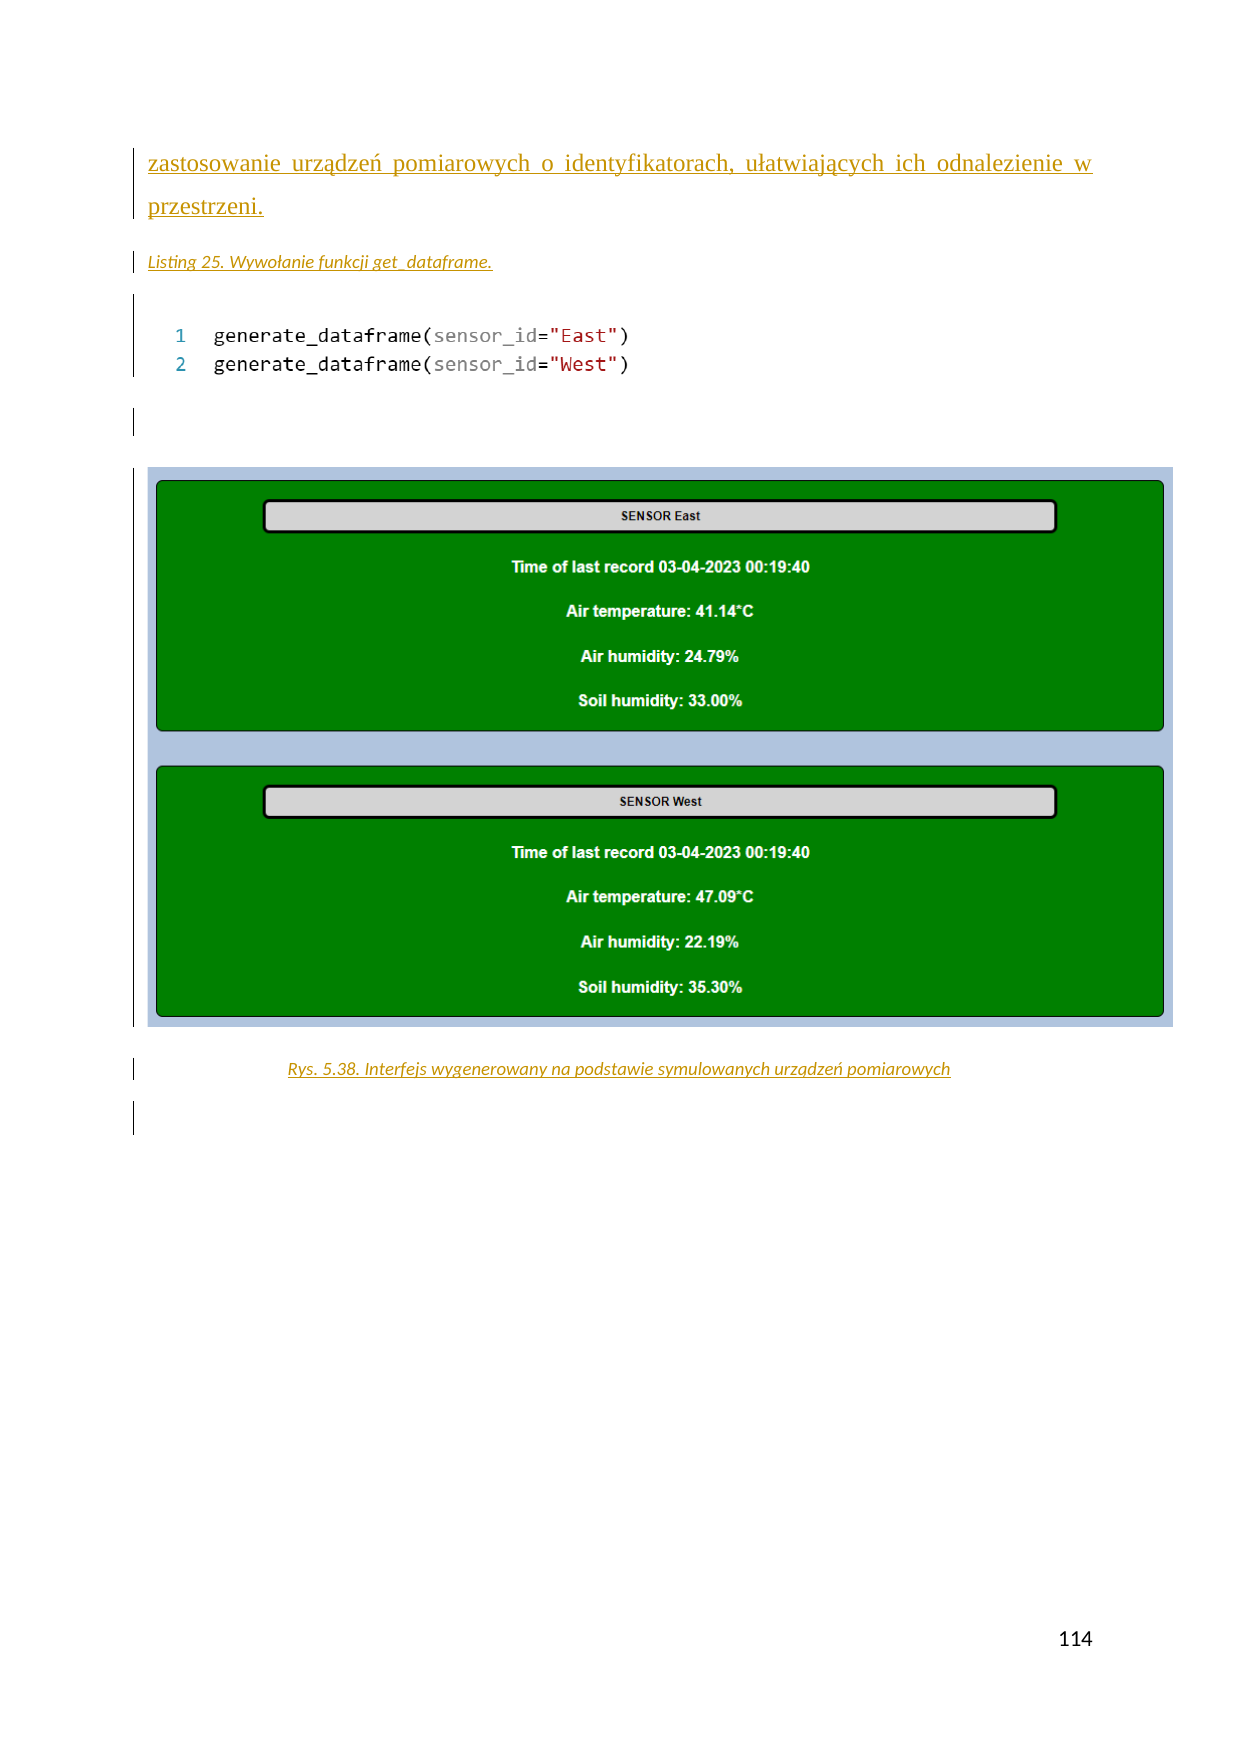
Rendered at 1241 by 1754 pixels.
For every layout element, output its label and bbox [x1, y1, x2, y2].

picture [147, 294, 703, 378]
picture [147, 467, 1173, 1027]
